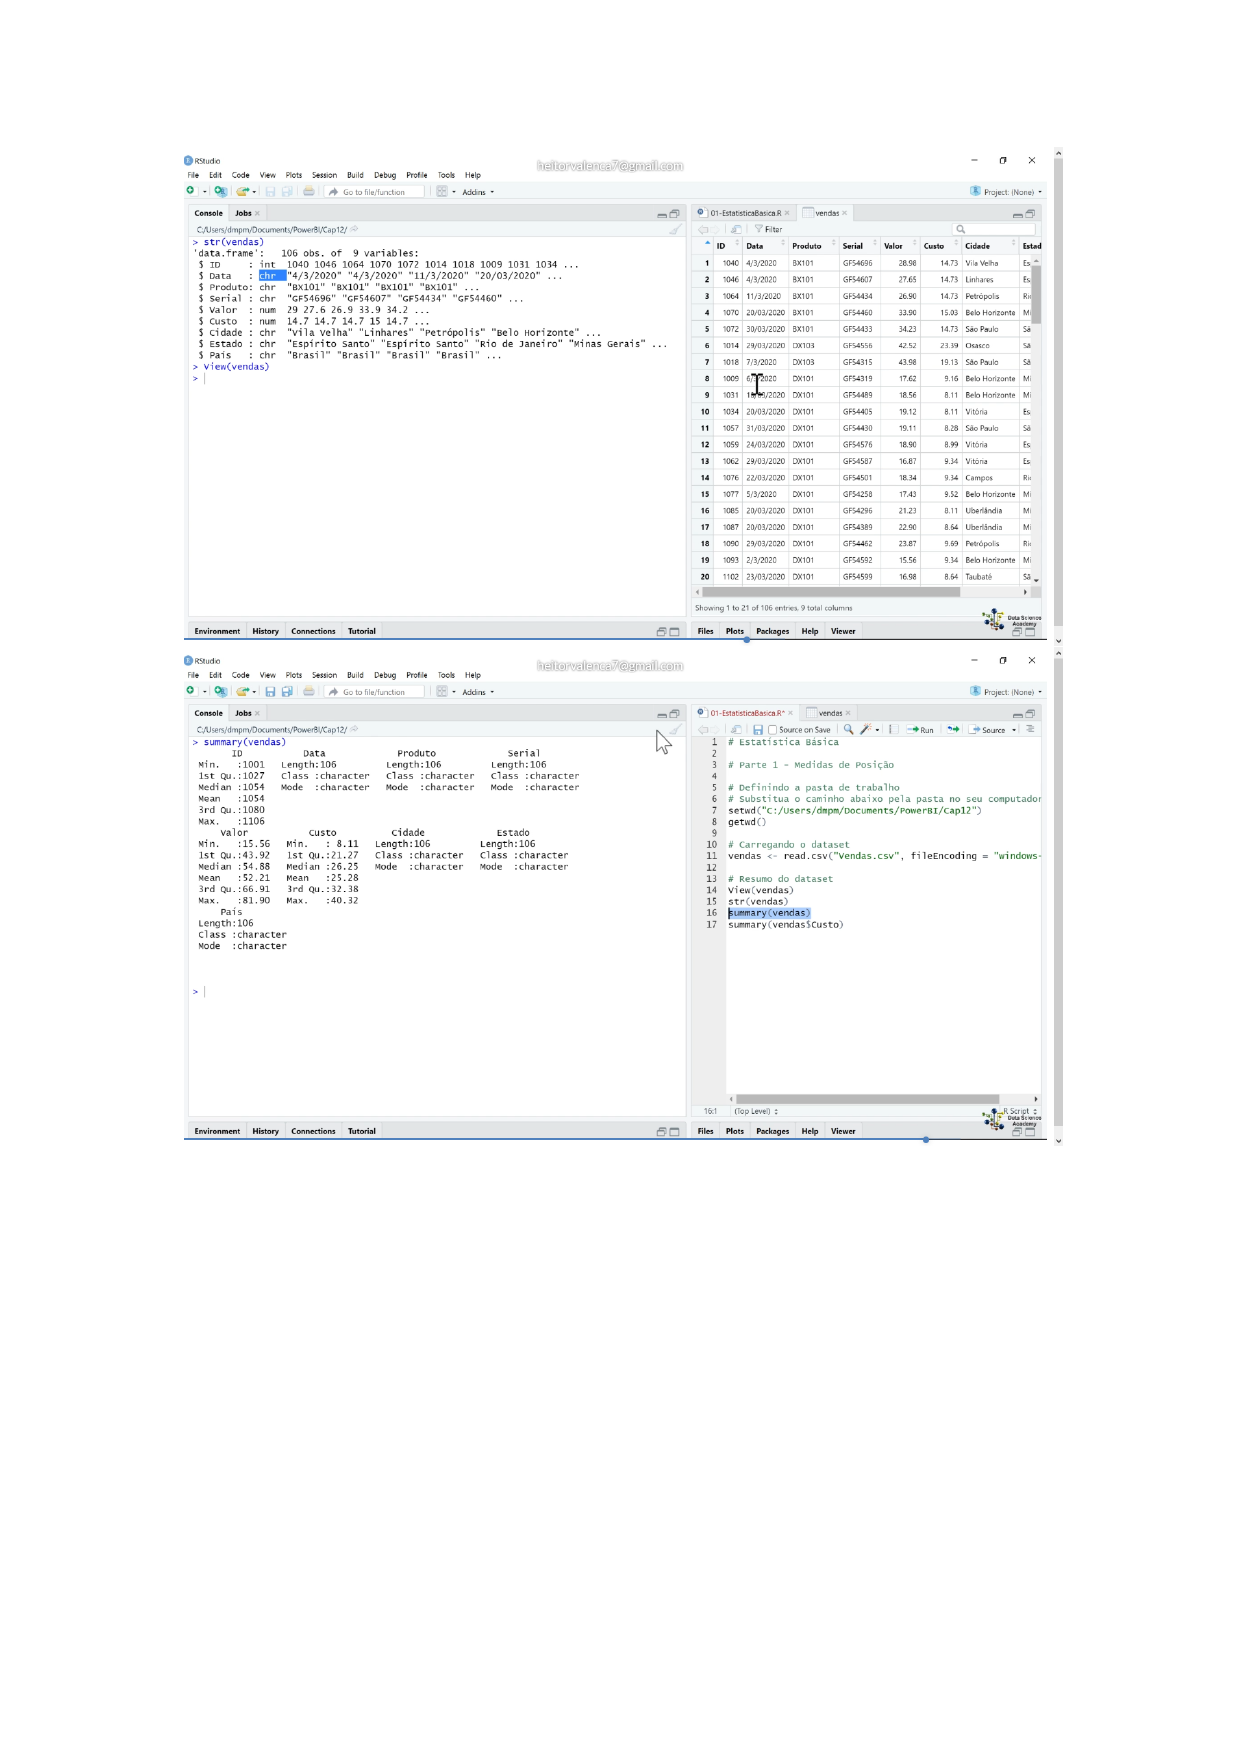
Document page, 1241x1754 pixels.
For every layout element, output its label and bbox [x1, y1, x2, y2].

picture [177, 147, 1063, 646]
picture [177, 647, 1063, 1146]
